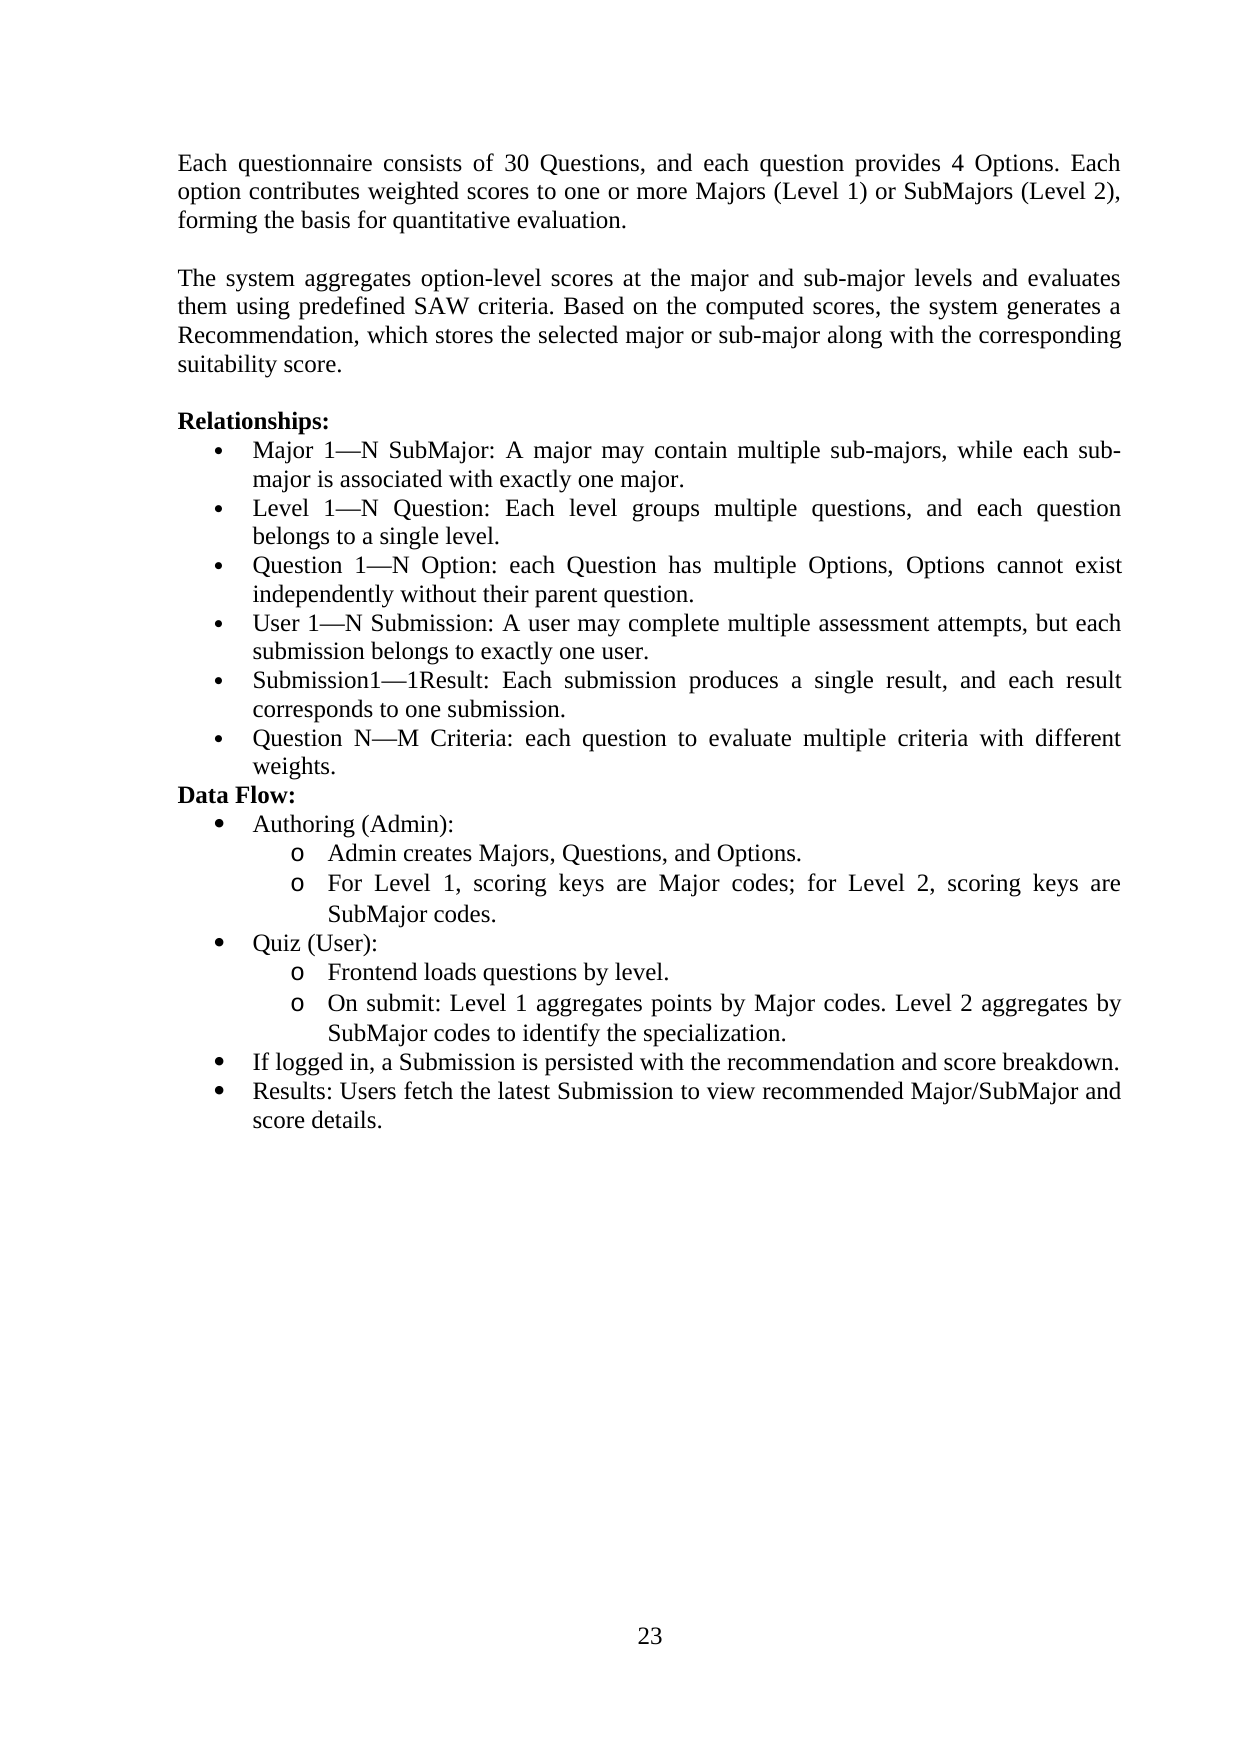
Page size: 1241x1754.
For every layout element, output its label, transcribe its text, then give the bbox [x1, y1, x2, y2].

list Major 1—N SubMajor: A major may contain multiple sub-majors, while each sub-major is associated with exactly one major. [215, 435, 1122, 493]
list User 1—N Submission: A user may complete multiple assessment attempts, but each submission belongs to exactly one user. [215, 608, 1122, 665]
list Frontend loads questions by level. [290, 957, 1122, 988]
list Level 1—N Question: Each level groups multiple questions, and each question belongs to a single level. [215, 493, 1122, 550]
list On submit: Level 1 aggregates points by Major codes. Level 2 aggregates by SubMajor codes to identify the specialization. [290, 988, 1122, 1047]
list Results: Users fetch the latest Submission to view recommended Major/SubMajor and score details. [215, 1076, 1122, 1133]
text Relationships: [177, 406, 1122, 435]
list Quiz (User): [215, 928, 1122, 957]
list Authoring (Admin): [215, 809, 1122, 838]
list Question N—M Criteria: each question to evaluate multiple criteria with different weights. [215, 723, 1122, 780]
text The system aggregates option-level scores at the major and sub-major levels and evaluates them using predefined SAW criteria. Based on the computed scores, the system generates a Recommendation, which stores the selected major or sub-major along with the corresponding suitability score. [177, 263, 1122, 378]
list For Level 1, scoring keys are Major codes; for Level 2, scoring keys are SubMajor codes. [290, 868, 1122, 928]
list Admin creates Majors, Questions, and Options. [290, 838, 1122, 868]
text Data Flow: [177, 780, 1122, 809]
list If logged in, a Submission is persisted with the recommendation and score breakdown. [215, 1047, 1122, 1076]
list Question 1—N Option: each Question has multiple Options, Options cannot exist independently without their parent question. [215, 550, 1122, 608]
text Each questionnaire consists of 30 Questions, and each question provides 4 Options. Each option contributes weighted scores to one or more Majors (Level 1) or SubMajors (Level 2), forming the basis for quantitative evaluation. [177, 148, 1122, 234]
list Submission1—1Result: Each submission produces a single result, and each result corresponds to one submission. [215, 665, 1122, 723]
